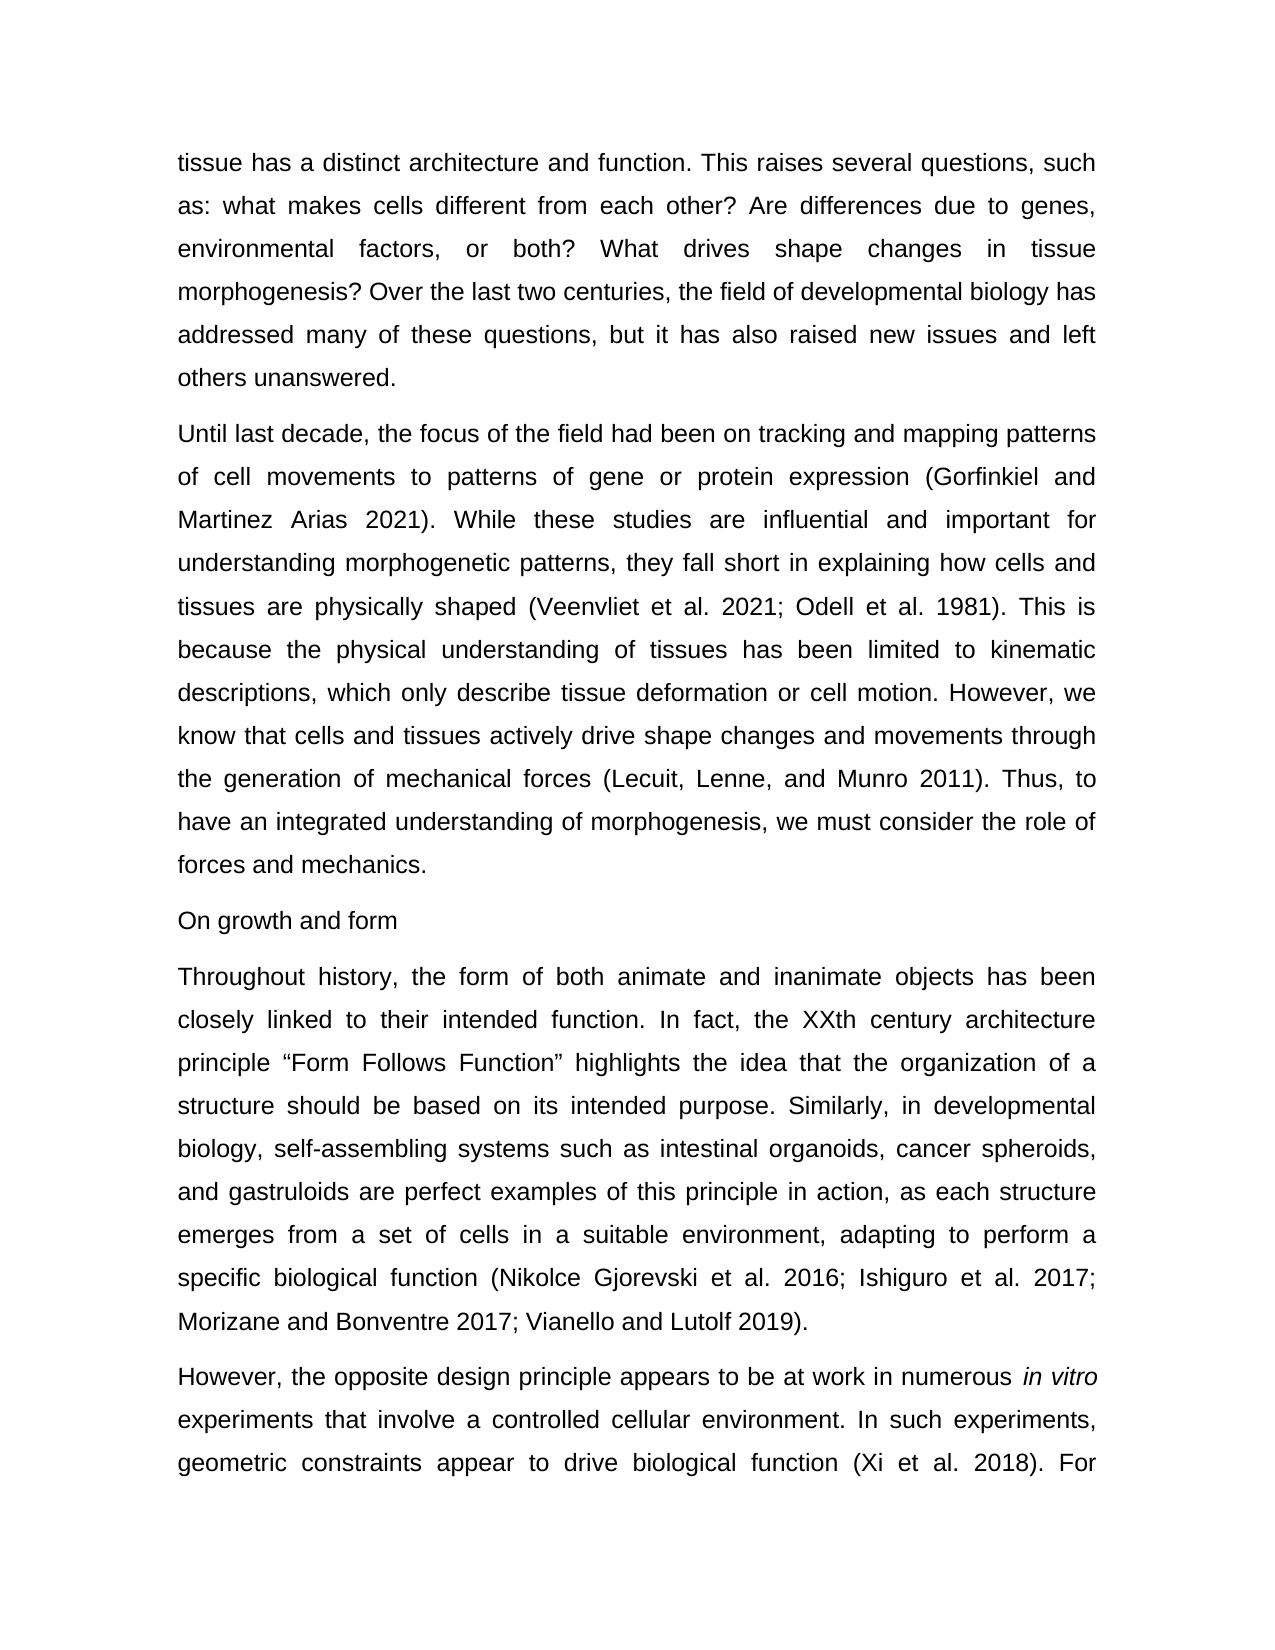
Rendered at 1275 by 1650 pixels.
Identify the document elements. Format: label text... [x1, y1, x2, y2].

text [177, 1362, 1098, 1477]
subtitle On growth and form [177, 906, 1098, 934]
text Throughout history, the form of both animate and inanimate objects has been closely linked to their intended function. In fact, the XXth century architecture principle “Form Follows Function” highlights the idea that the organization of a structure should be based on its intended purpose. Similarly, in developmental biology, self-assembling systems such as intestinal organoids, cancer spheroids, and gastruloids are perfect examples of this principle in action, as each structure emerges from a set of cells in a suitable environment, adapting to perform a specific biological function (Nikolce Gjorevski et al. 2016; Ishiguro et al. 2017; Morizane and Bonventre 2017; Vianello and Lutolf 2019). [177, 961, 1098, 1335]
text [177, 148, 1098, 392]
text Until last decade, the focus of the field had been on tracking and mapping patterns of cell movements to patterns of gene or protein expression (Gorfinkiel and Martinez Arias 2021). While these studies are influential and important for understanding morphogenetic patterns, they fall short in explaining how cells and tissues are physically shaped (Veenvliet et al. 2021; Odell et al. 1981). This is because the physical understanding of tissues has been limited to kinematic descriptions, which only describe tissue deformation or cell motion. However, we know that cells and tissues actively drive shape changes and movements through the generation of mechanical forces (Lecuit, Lenne, and Munro 2011). Thus, to have an integrated understanding of morphogenesis, we must consider the role of forces and mechanics. [177, 419, 1098, 879]
